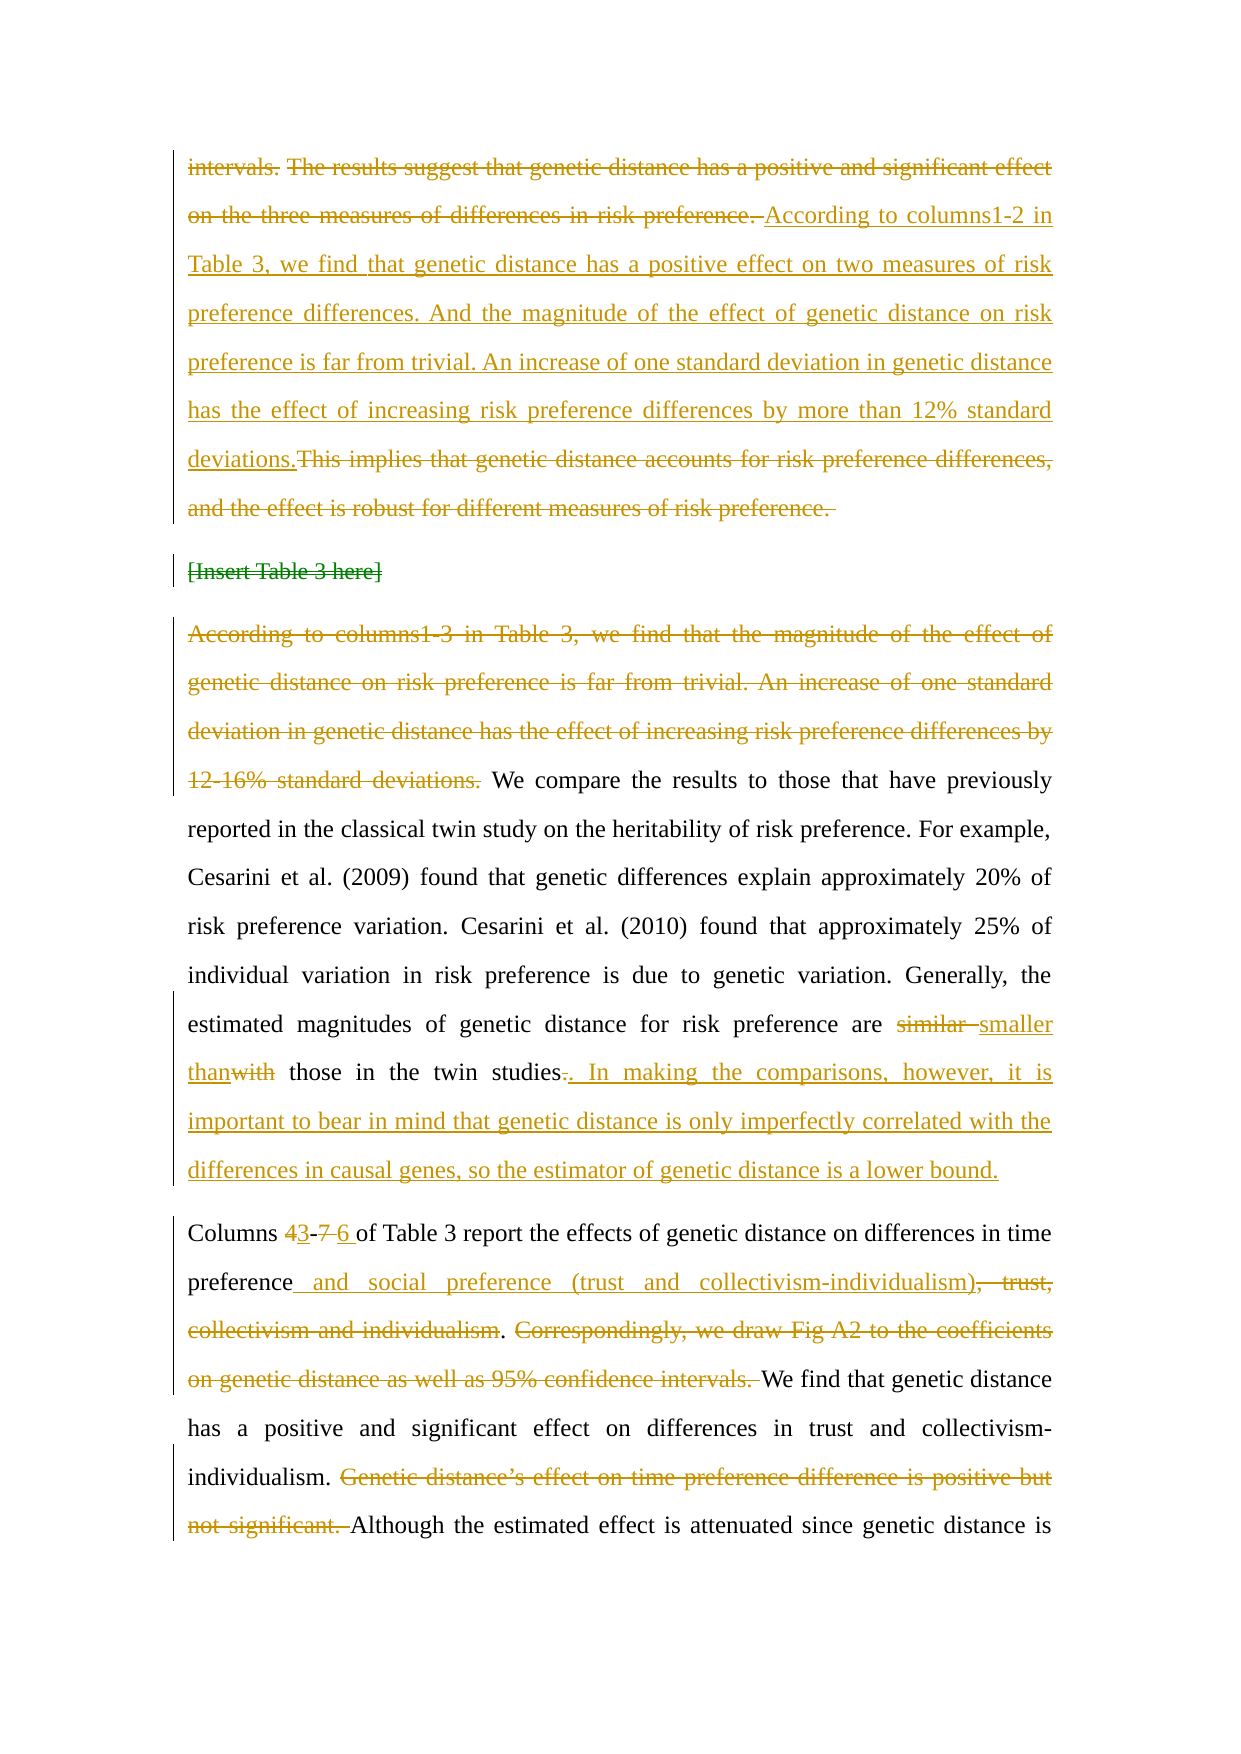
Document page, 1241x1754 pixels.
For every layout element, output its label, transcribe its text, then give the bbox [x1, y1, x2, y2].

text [187, 275, 1053, 323]
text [187, 150, 1053, 274]
text We compare the results to those that have previously reported in the classical twin study on the heritability of risk preference. For example, Cesarini et al. (2009) found that genetic differences explain approximately 20% of risk preference variation. Cesarini et al. (2010) found that approximately 25% of individual variation in risk preference is due to genetic variation. Generally, the estimated magnitudes of genetic distance for risk preference are those in the twin studies [187, 684, 1053, 732]
text Table 3 he regressions have controlled for . [187, 422, 1053, 524]
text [187, 1216, 1053, 1541]
text We compare the results to those that have previously reported in the classical twin study on the heritability of risk preference. For example, Cesarini et al. (2009) found that genetic differences explain approximately 20% of risk preference variation. Cesarini et al. (2010) found that approximately 25% of individual variation in risk preference is due to genetic variation. Generally, the estimated magnitudes of genetic distance for risk preference are those in the twin studies [187, 733, 1053, 1186]
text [187, 373, 1053, 421]
text We compare the results to those that have previously reported in the classical twin study on the heritability of risk preference. For example, Cesarini et al. (2009) found that genetic differences explain approximately 20% of risk preference variation. Cesarini et al. (2010) found that approximately 25% of individual variation in risk preference is due to genetic variation. Generally, the estimated magnitudes of genetic distance for risk preference are those in the twin studies [187, 636, 1053, 683]
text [187, 324, 1053, 372]
